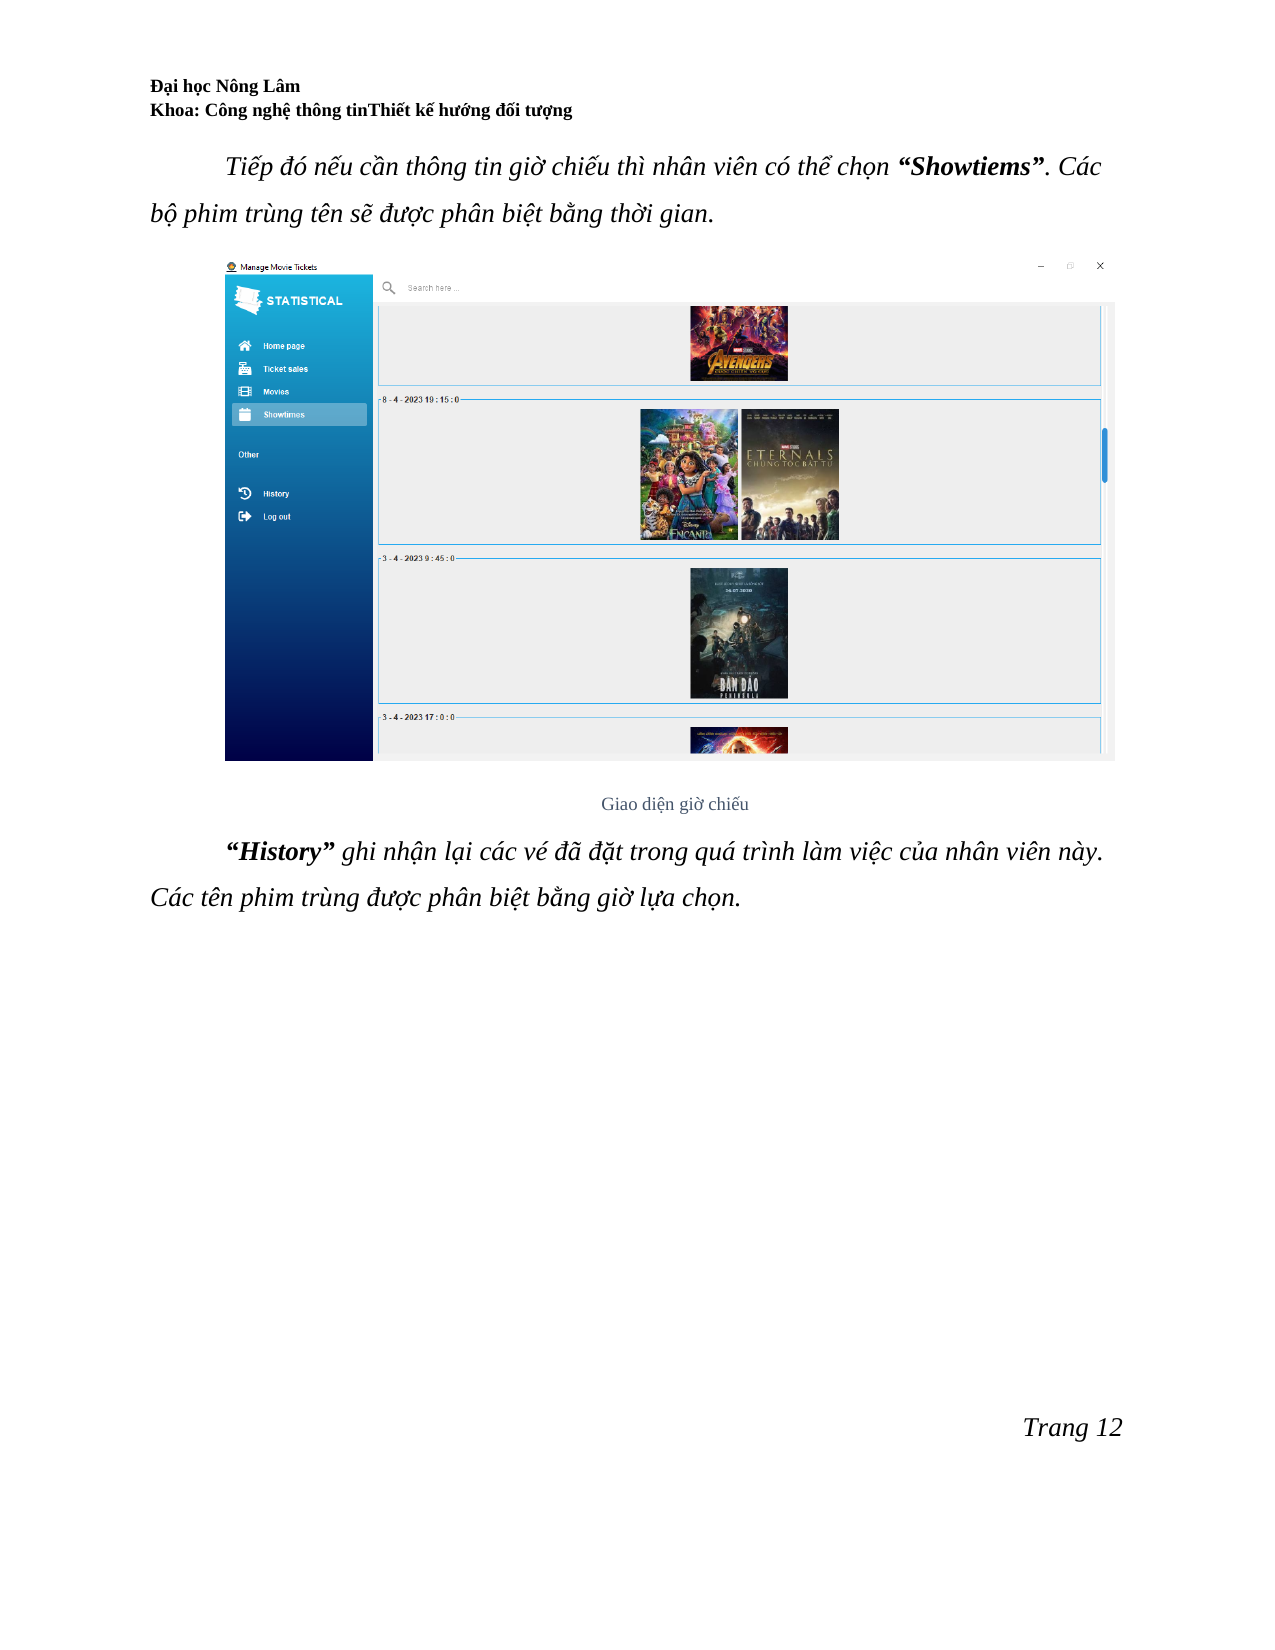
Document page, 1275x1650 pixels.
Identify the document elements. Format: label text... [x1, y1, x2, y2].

text Tiếp đó nếu cần thông tin giờ chiếu thì nhân viên có thể chọn “Showtiems”. Các bộ phim trùng tên sẽ được phân biệt bằng thời gian. [150, 150, 1125, 228]
text “History” ghi nhận lại các vé đã đặt trong quá trình làm việc của nhân viên này. Các tên phim trùng được phân biệt bằng giờ lựa chọn. [150, 835, 1125, 913]
text Giao diện giờ chiếu [150, 792, 1125, 814]
picture [225, 260, 1115, 761]
